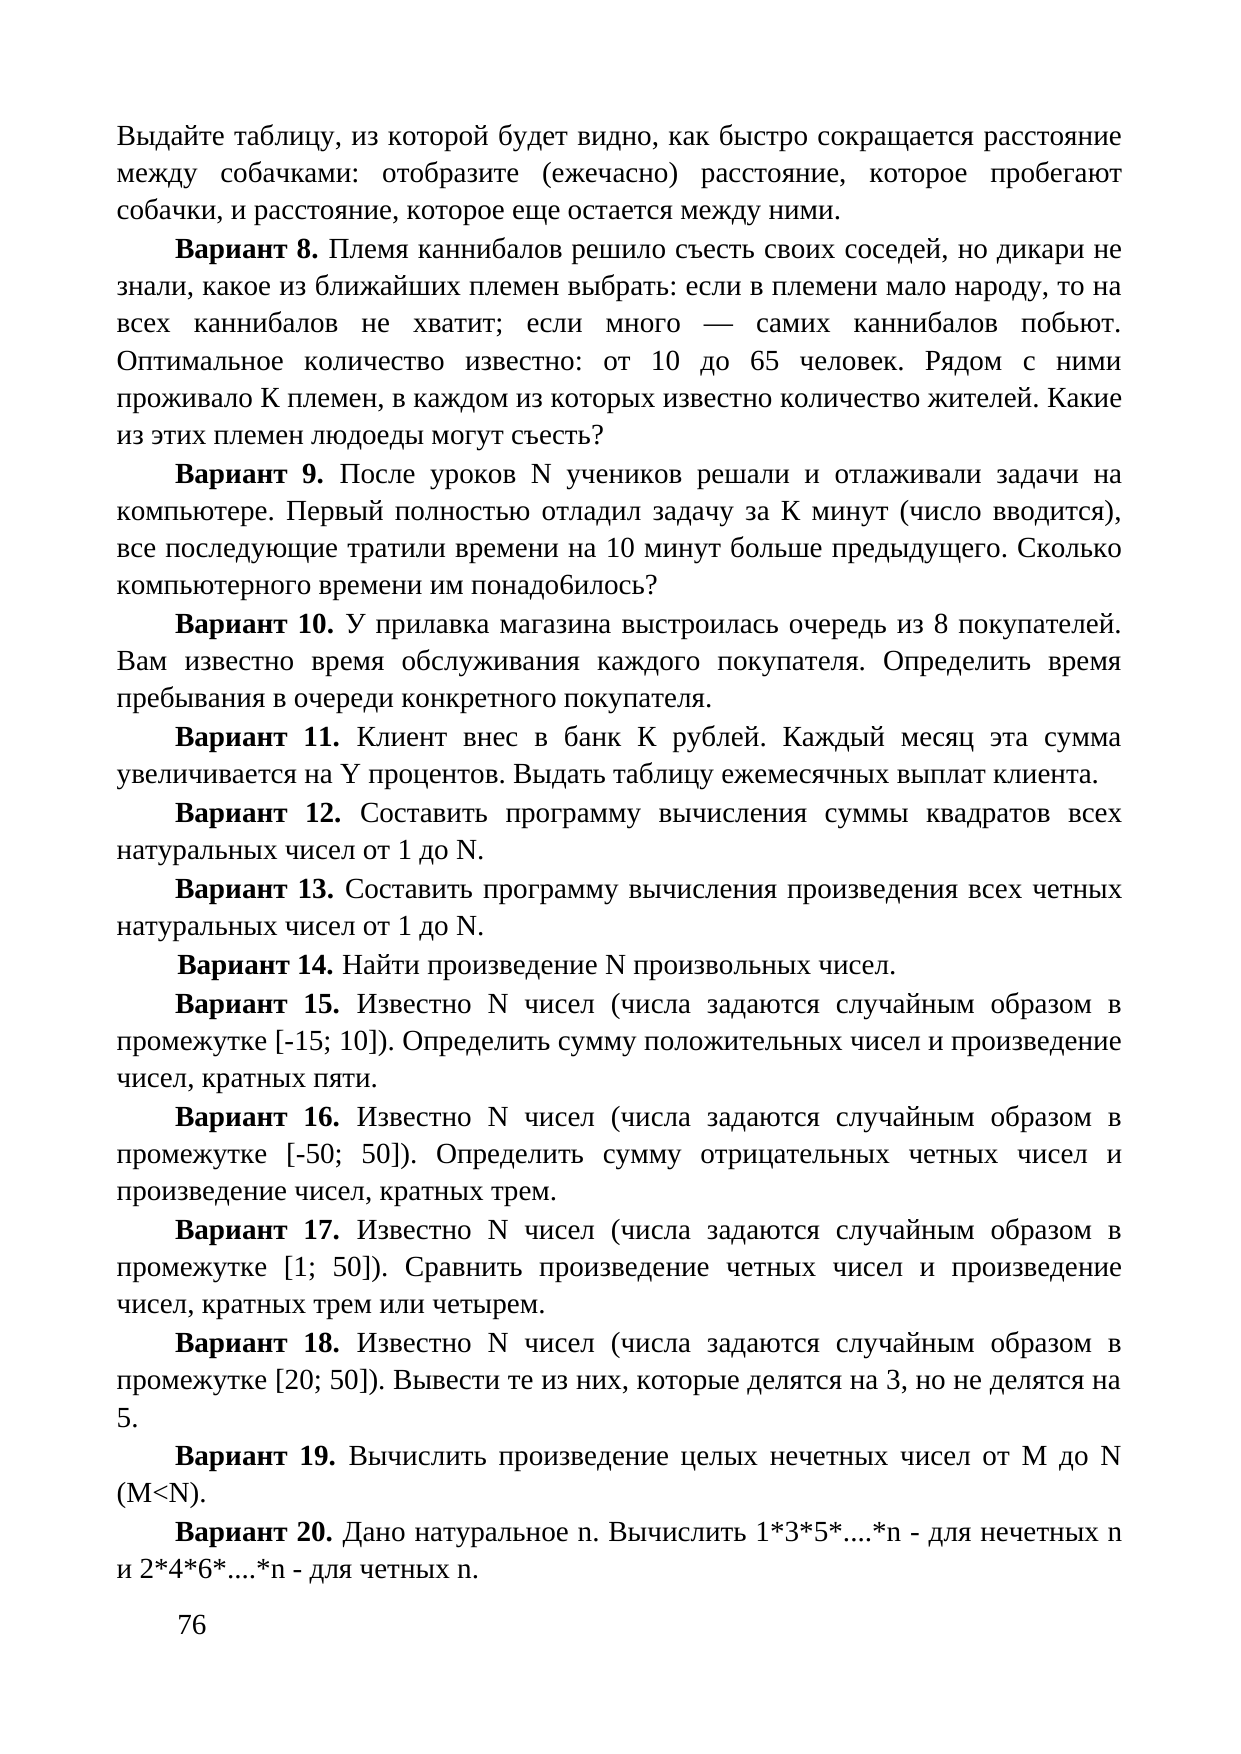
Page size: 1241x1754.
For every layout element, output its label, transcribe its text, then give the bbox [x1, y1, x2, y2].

text Вариант 9. После уроков N учеников решали и отлаживали задачи на компьютере. Первый полностью отладил задачу за К минут (число вводится), все последующие тратили времени на 10 минут больше предыдущего. Сколько компьютерного времени им понадо6илось? [116, 456, 1123, 601]
text Вариант 18. Известно N чисел (числа задаются случайным образом в промежутке [20; 50]). Вывести те из них, которые делятся на 3, но не делятся на 5. [116, 1325, 1123, 1433]
text Вариант 11. Клиент внес в банк К рублей. Каждый месяц эта сумма увеличивается на Y процентов. Выдать таблицу ежемесячных выплат клиента. [116, 719, 1123, 790]
text Вариант 13. Составить программу вычисления произведения всех четных натуральных чисел от 1 до N. [116, 871, 1123, 942]
text Вариант 16. Известно N чисел (числа задаются случайным образом в промежутке [-50; 50]). Определить сумму отрицательных четных чисел и произведение чисел, кратных трем. [116, 1099, 1123, 1207]
text Вариант 14. Найти произведение N произвольных чисел. [177, 947, 1123, 981]
text Вариант 12. Составить программу вычисления суммы квадратов всех натуральных чисел от 1 до N. [116, 795, 1123, 866]
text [116, 118, 1123, 226]
text Вариант 8. Племя каннибалов решило съесть своих соседей, но дикари не знали, какое из ближайших племен выбрать: если в племени мало народу, то на всех каннибалов не хватит; если много — самих каннибалов побьют. Оптимальное количество известно: от 10 до 65 человек. Рядом с ними проживало К племен, в каждом из которых известно количество жителей. Какие из этих племен людоеды могут съесть? [116, 231, 1123, 451]
text Вариант 15. Известно N чисел (числа задаются случайным образом в промежутке [-15; 10]). Определить сумму положительных чисел и произведение чисел, кратных пяти. [116, 986, 1123, 1094]
text Вариант 20. Дано натуральное n. Вычислить 1*3*5*....*n - для нечетных n и 2*4*6*....*n - для четных n. [116, 1514, 1123, 1585]
text Вариант 10. У прилавка магазина выстроилась очередь из 8 покупателей. Вам известно время обслуживания каждого покупателя. Определить время пребывания в очереди конкретного покупателя. [116, 606, 1123, 714]
text Вариант 17. Известно N чисел (числа задаются случайным образом в промежутке [1; 50]). Сравнить произведение четных чисел и произведение чисел, кратных трем или четырем. [116, 1212, 1123, 1320]
text Вариант 19. Вычислить произведение целых нечетных чисел от M до N (M<N). [116, 1438, 1123, 1509]
